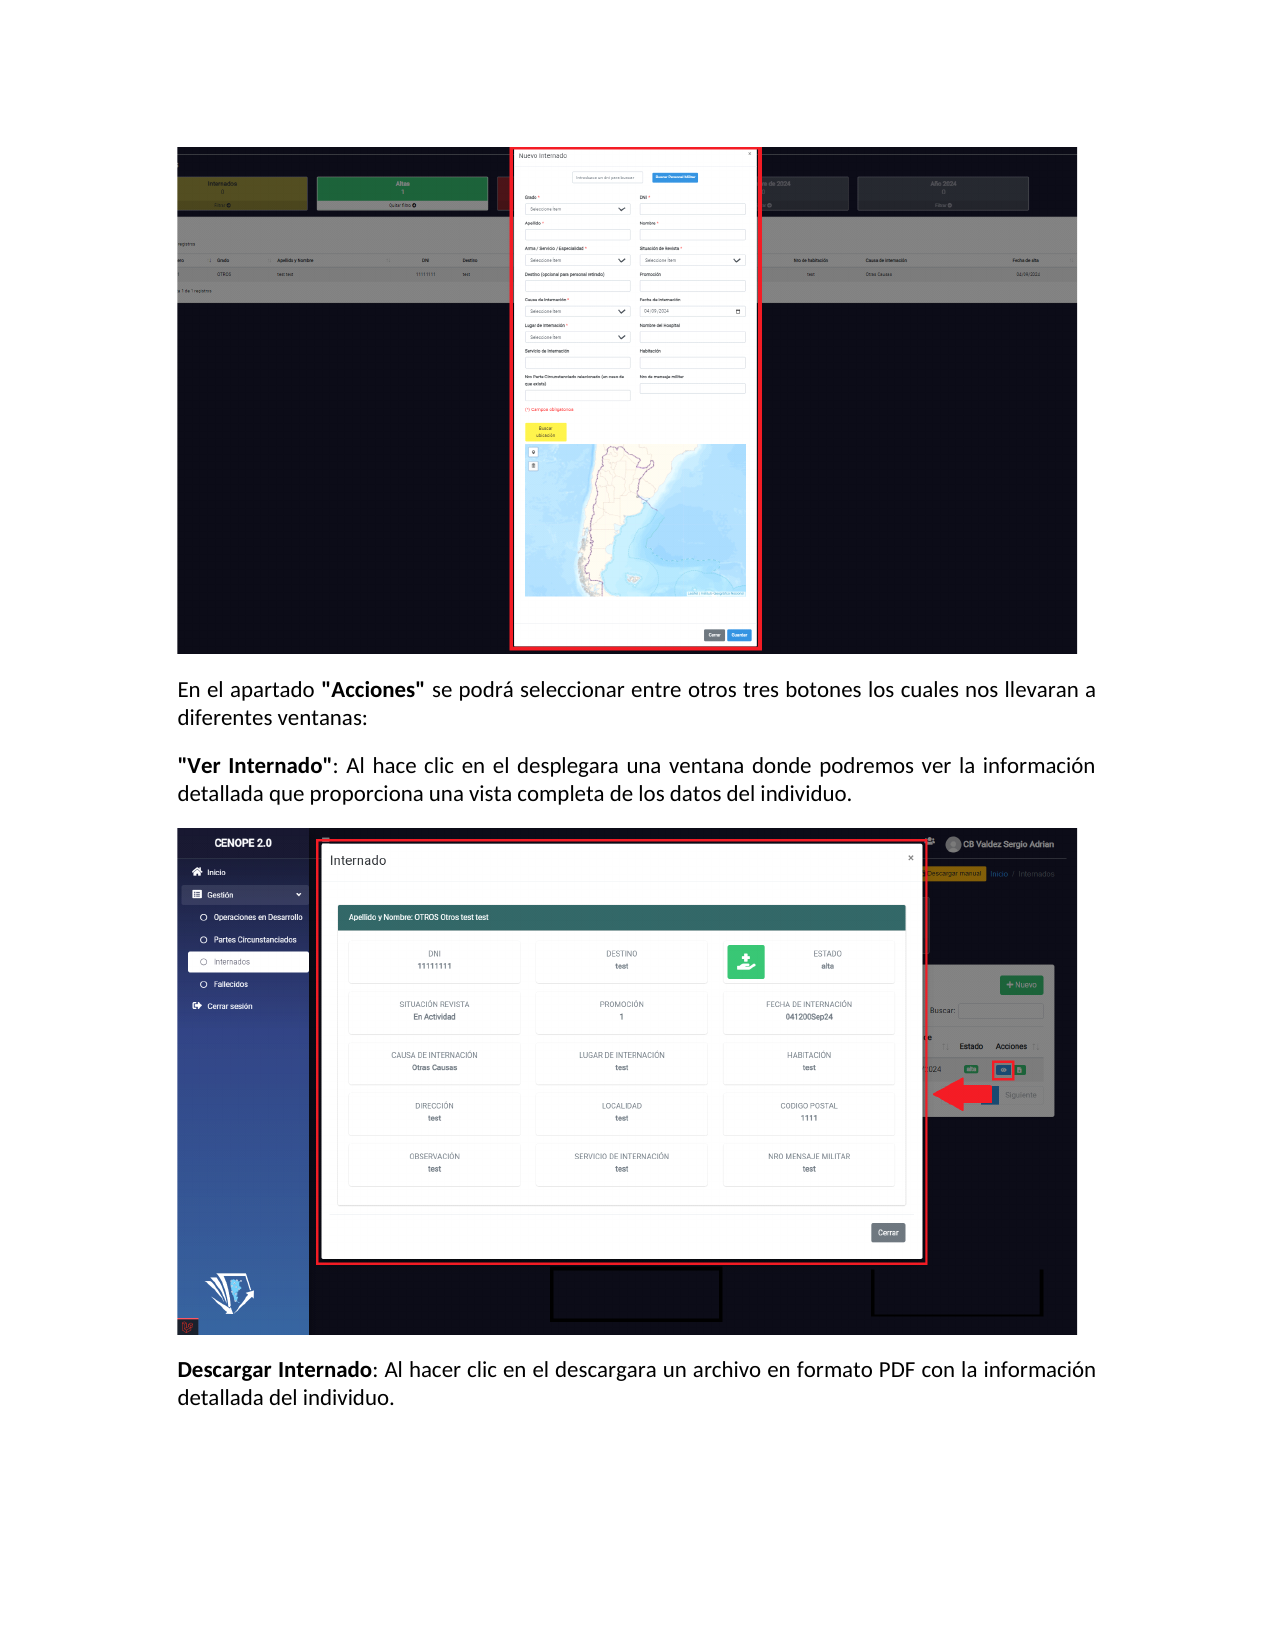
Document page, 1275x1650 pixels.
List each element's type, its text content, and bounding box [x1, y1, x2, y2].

text En el apartado "Acciones" se podrá seleccionar entre otros tres botones los cuales nos llevaran a diferentes ventanas: [177, 675, 1098, 731]
text "Ver Internado": Al hace clic en el desplegara una ventana donde podremos ver la información detallada que proporciona una vista completa de los datos del individuo. [177, 752, 1098, 808]
picture [177, 828, 1078, 1335]
picture [177, 147, 1078, 654]
text Descargar Internado: Al hacer clic en el descargara un archivo en formato PDF con la información detallada del individuo. [177, 1356, 1098, 1412]
